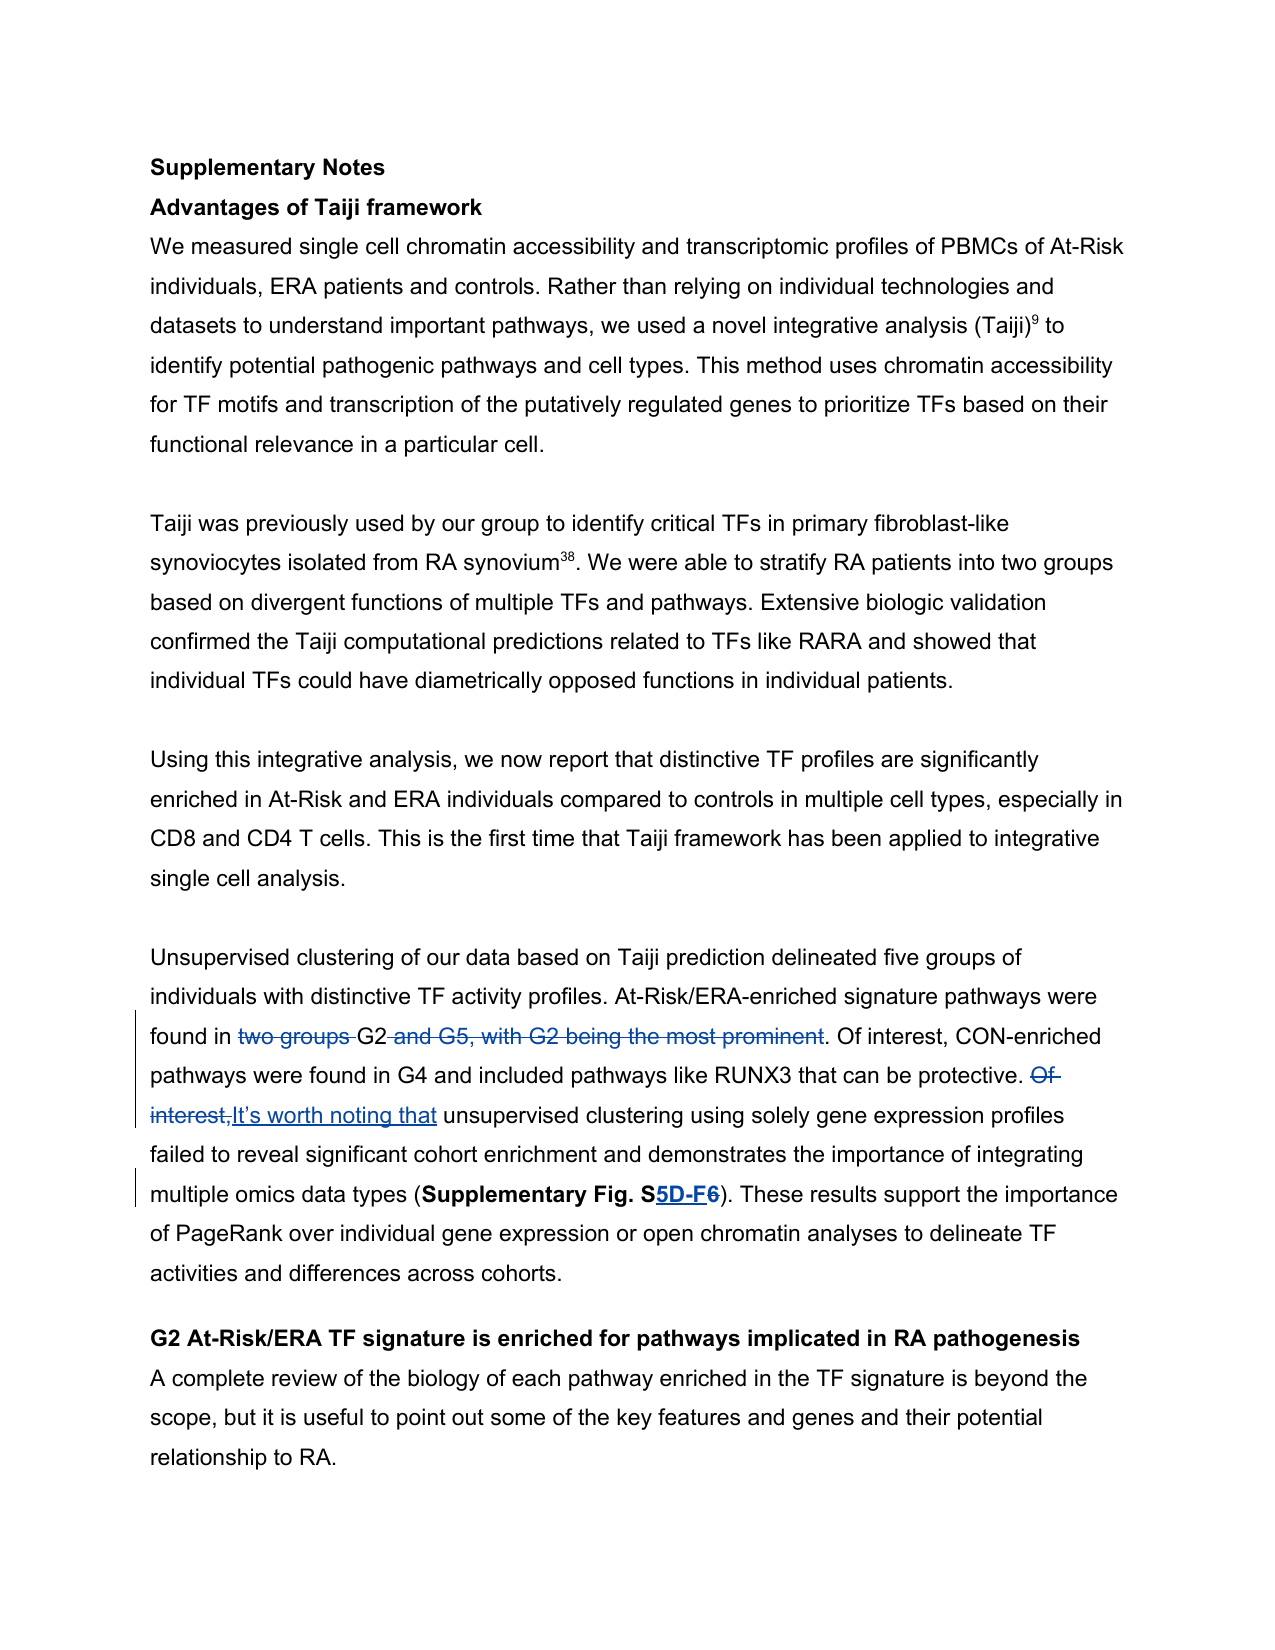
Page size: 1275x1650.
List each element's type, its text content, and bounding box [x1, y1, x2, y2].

subtitle G2 At-Risk/ERA TF signature is enriched for pathways implicated in RA pathogenesis [150, 1325, 1125, 1352]
text We measured single cell chromatin accessibility and transcriptomic profiles of PBMCs of At-Risk individuals, ERA patients and controls. Rather than relying on individual technologies and datasets to understand important pathways, we used a novel integrative analysis (Taiji)9 to identify potential pathogenic pathways and cell types. This method uses chromatin accessibility for TF motifs and transcription of the putatively regulated genes to prioritize TFs based on their functional relevance in a particular cell. [150, 233, 1125, 457]
subtitle Supplementary Notes [150, 154, 1125, 181]
text Unsupervised clustering of our data based on Taiji prediction delineated five groups of individuals with distinctive TF activity profiles. At-Risk/ERA-enriched signature pathways were found in G2. Of interest, CON-enriched pathways were found in G4 and included pathways like RUNX3 that can be protective. unsupervised clustering using solely gene expression profiles failed to reveal significant cohort enrichment and demonstrates the importance of integrating multiple omics data types (Supplementary Fig. S). These results support the importance of PageRank over individual gene expression or open chromatin analyses to delineate TF activities and differences across cohorts. [150, 944, 1125, 1286]
text Using this integrative analysis, we now report that distinctive TF profiles are significantly enriched in At-Risk and ERA individuals compared to controls in multiple cell types, especially in CD8 and CD4 T cells. This is the first time that Taiji framework has been applied to integrative single cell analysis. [150, 746, 1125, 891]
text Taiji was previously used by our group to identify critical TFs in primary fibroblast-like synoviocytes isolated from RA synovium38. We were able to stratify RA patients into two groups based on divergent functions of multiple TFs and pathways. Extensive biologic validation confirmed the Taiji computational predictions related to TFs like RARA and showed that individual TFs could have diametrically opposed functions in individual patients. [150, 509, 1125, 694]
subtitle Advantages of Taiji framework [150, 194, 1125, 220]
text A complete review of the biology of each pathway enriched in the TF signature is beyond the scope, but it is useful to point out some of the key features and genes and their potential relationship to RA. [150, 1365, 1125, 1470]
